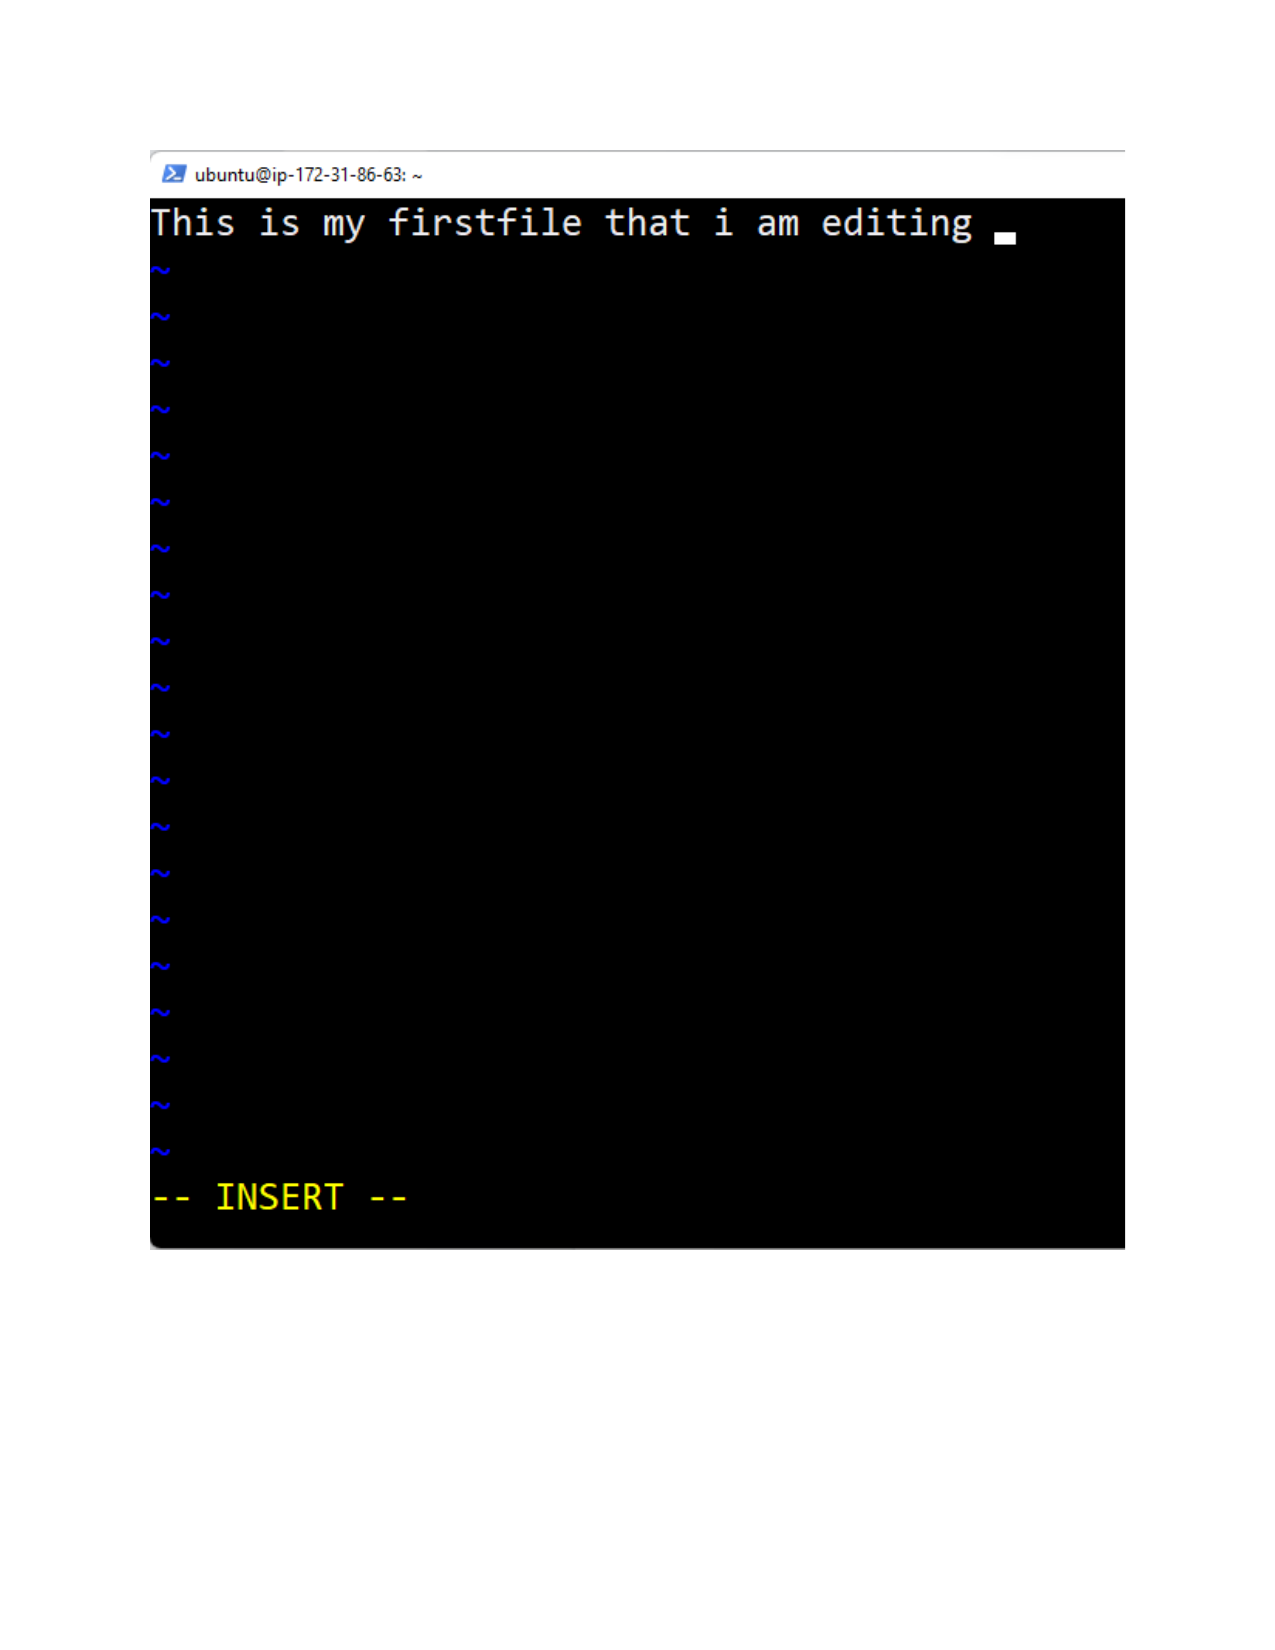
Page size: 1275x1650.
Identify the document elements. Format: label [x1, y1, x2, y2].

picture [150, 150, 1125, 1250]
